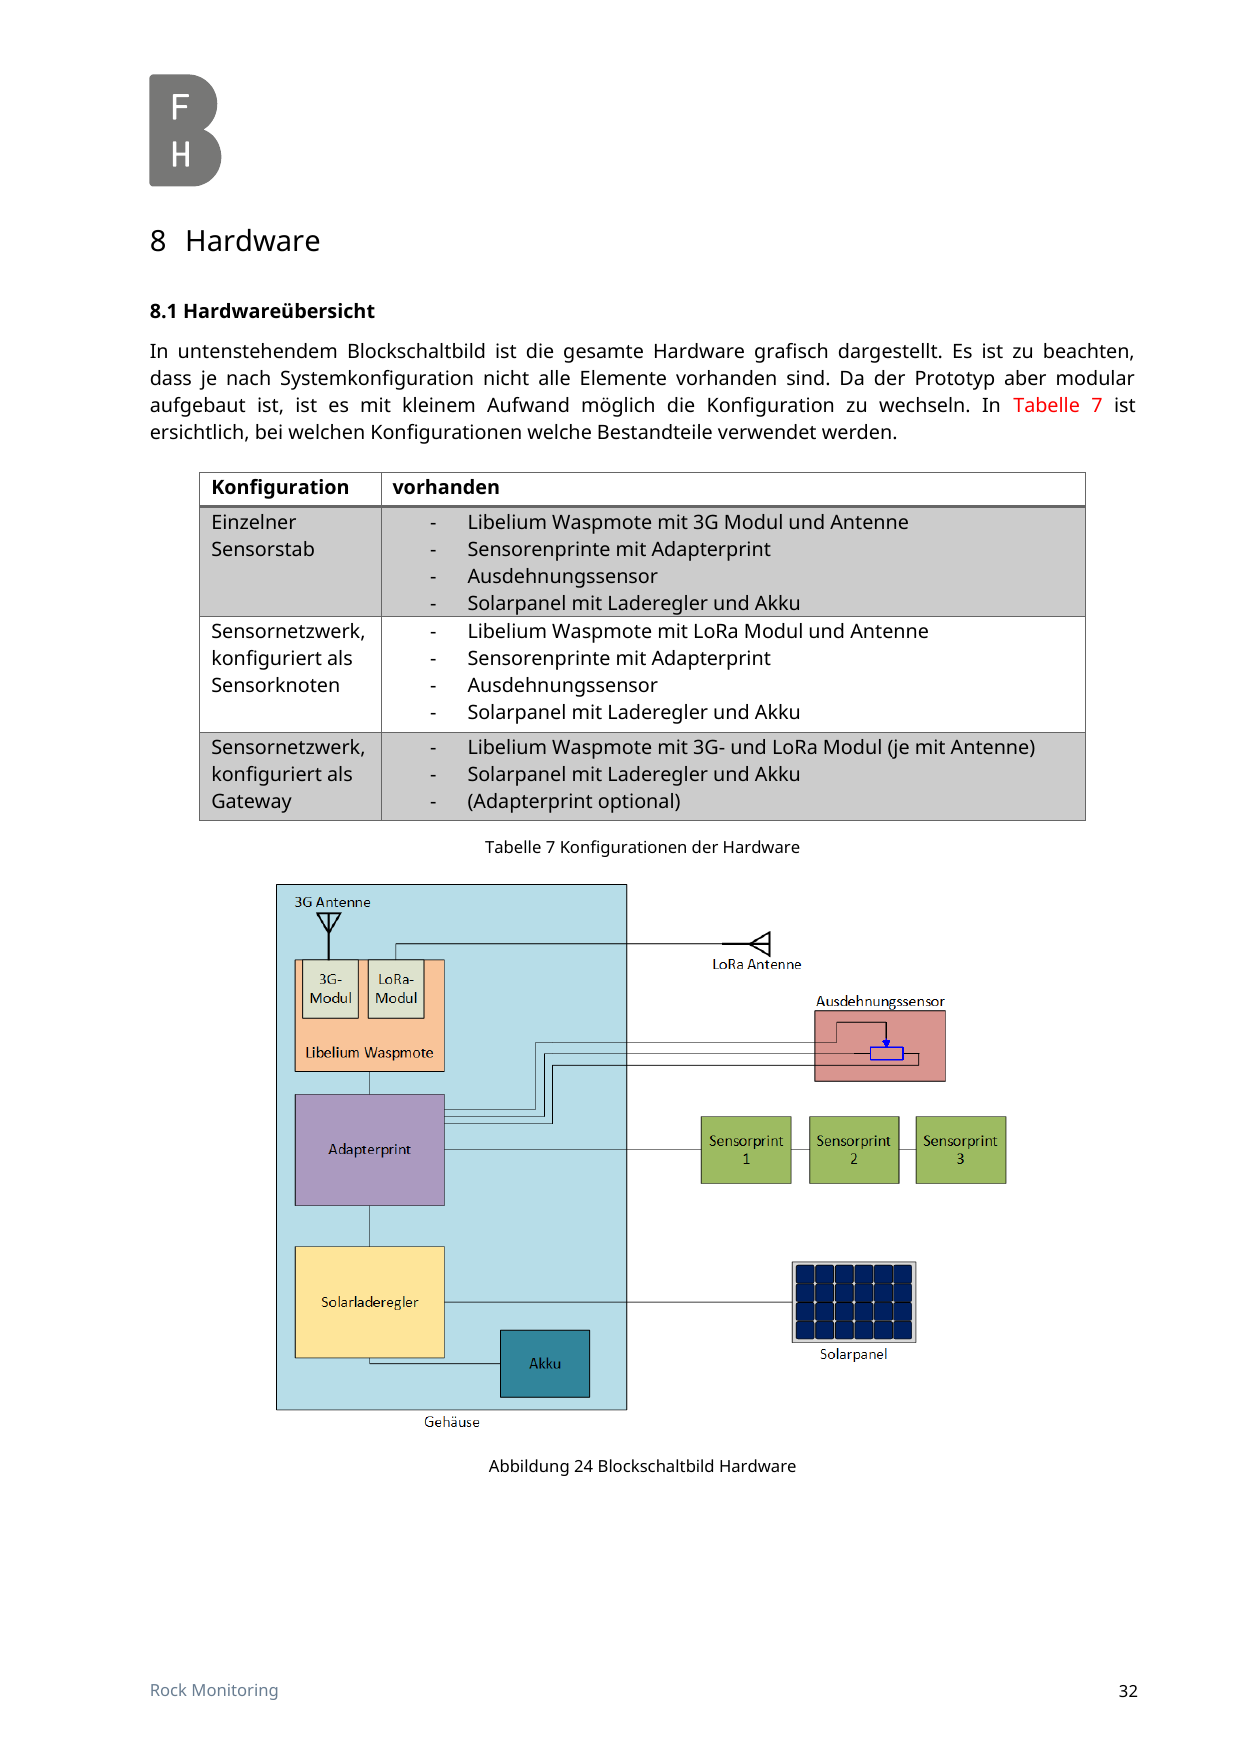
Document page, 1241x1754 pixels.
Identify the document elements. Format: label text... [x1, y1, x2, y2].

subtitle Hardwareübersicht [149, 298, 1136, 325]
picture [275, 883, 1010, 1439]
table_cell Einzelner Sensorstab [200, 508, 381, 616]
table_cell Libelium Waspmote mit 3G Modul und Antenne Sensorenprinte mit Adapterprint Ausdehnungssensor Solarpanel mit Laderegler und Akku [382, 508, 1085, 616]
table_cell Sensornetzwerk, konfiguriert als Sensorknoten [200, 617, 381, 732]
table_header Konfiguration [200, 473, 381, 505]
table_header vorhanden [382, 473, 1085, 505]
text In untenstehendem Blockschaltbild ist die gesamte Hardware grafisch dargestellt. Es ist zu beachten, dass je nach Systemkonfiguration nicht alle Elemente vorhanden sind. Da der Prototyp aber modular aufgebaut ist, ist es mit kleinem Aufwand möglich die Konfiguration zu wechseln. In Tabelle 7 ist ersichtlich, bei welchen Konfigurationen welche Bestandteile verwendet werden. [149, 337, 1136, 445]
table_cell Libelium Waspmote mit LoRa Modul und Antenne Sensorenprinte mit Adapterprint Ausdehnungssensor Solarpanel mit Laderegler und Akku [382, 617, 1085, 732]
table_cell Sensornetzwerk, konfiguriert als Gateway [200, 733, 381, 820]
subtitle Hardware [149, 221, 1136, 260]
table_cell Libelium Waspmote mit 3G- und LoRa Modul (je mit Antenne) Solarpanel mit Laderegler und Akku (Adapterprint optional) [382, 733, 1085, 820]
